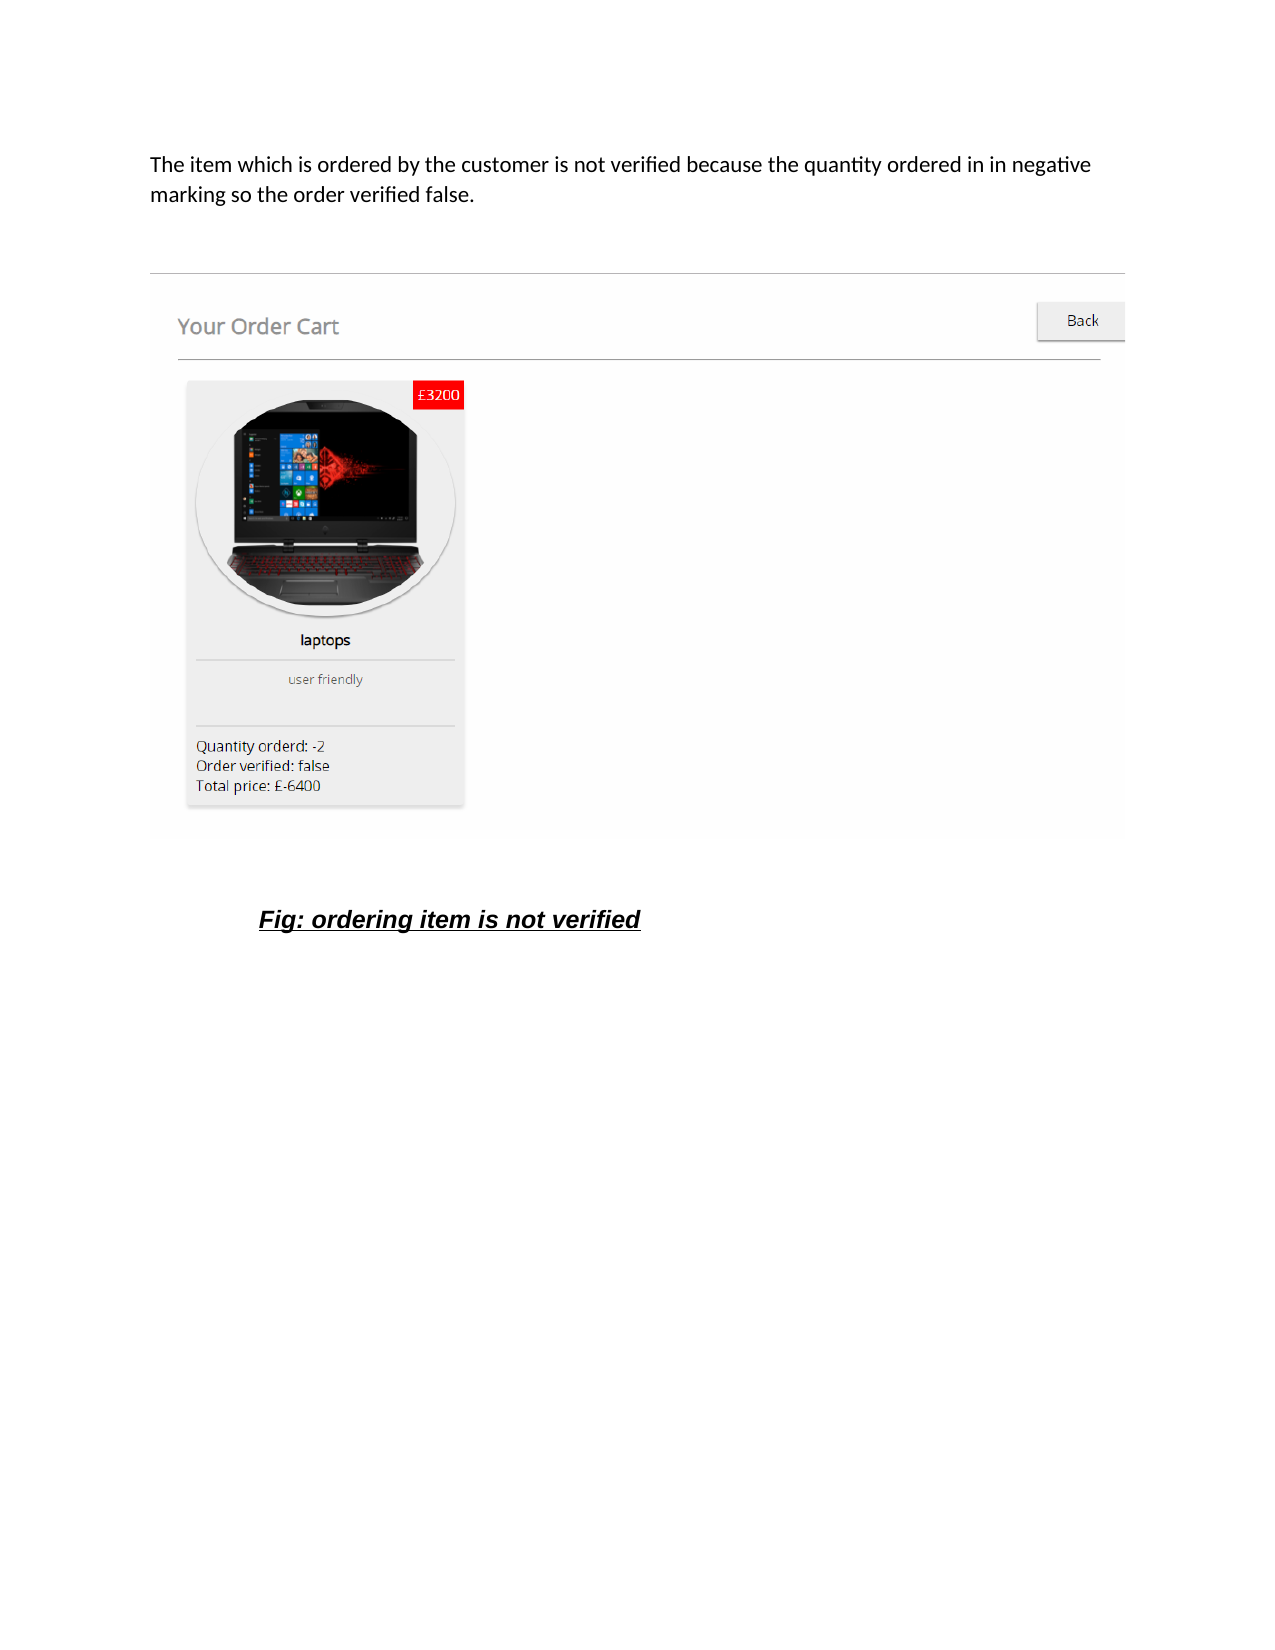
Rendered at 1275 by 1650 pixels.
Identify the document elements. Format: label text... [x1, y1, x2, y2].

text The item which is ordered by the customer is not verified because the quantity ordered in in negative marking so the order verified false. [150, 150, 1125, 208]
text Fig: ordering item is not verified [150, 904, 1125, 933]
picture [150, 273, 1125, 839]
